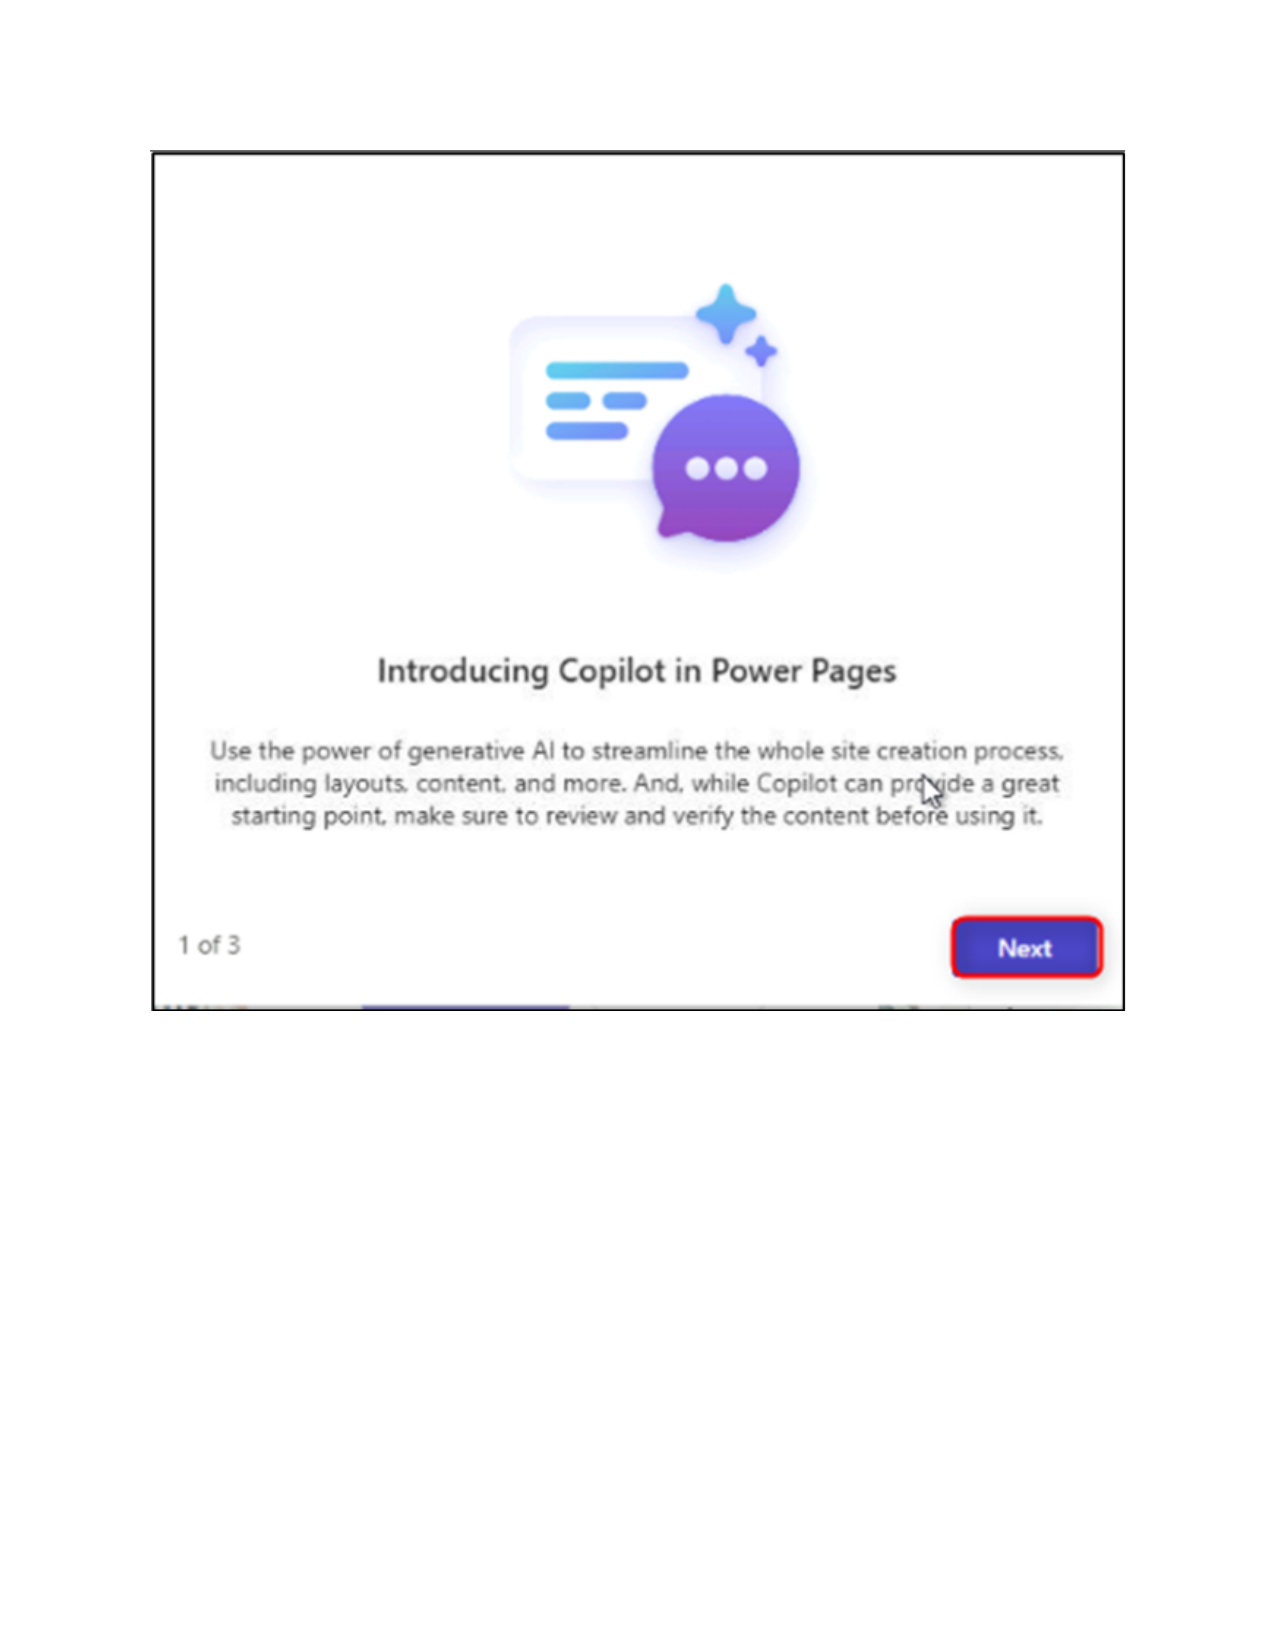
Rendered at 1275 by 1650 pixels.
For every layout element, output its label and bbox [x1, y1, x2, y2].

picture [150, 150, 1125, 1011]
